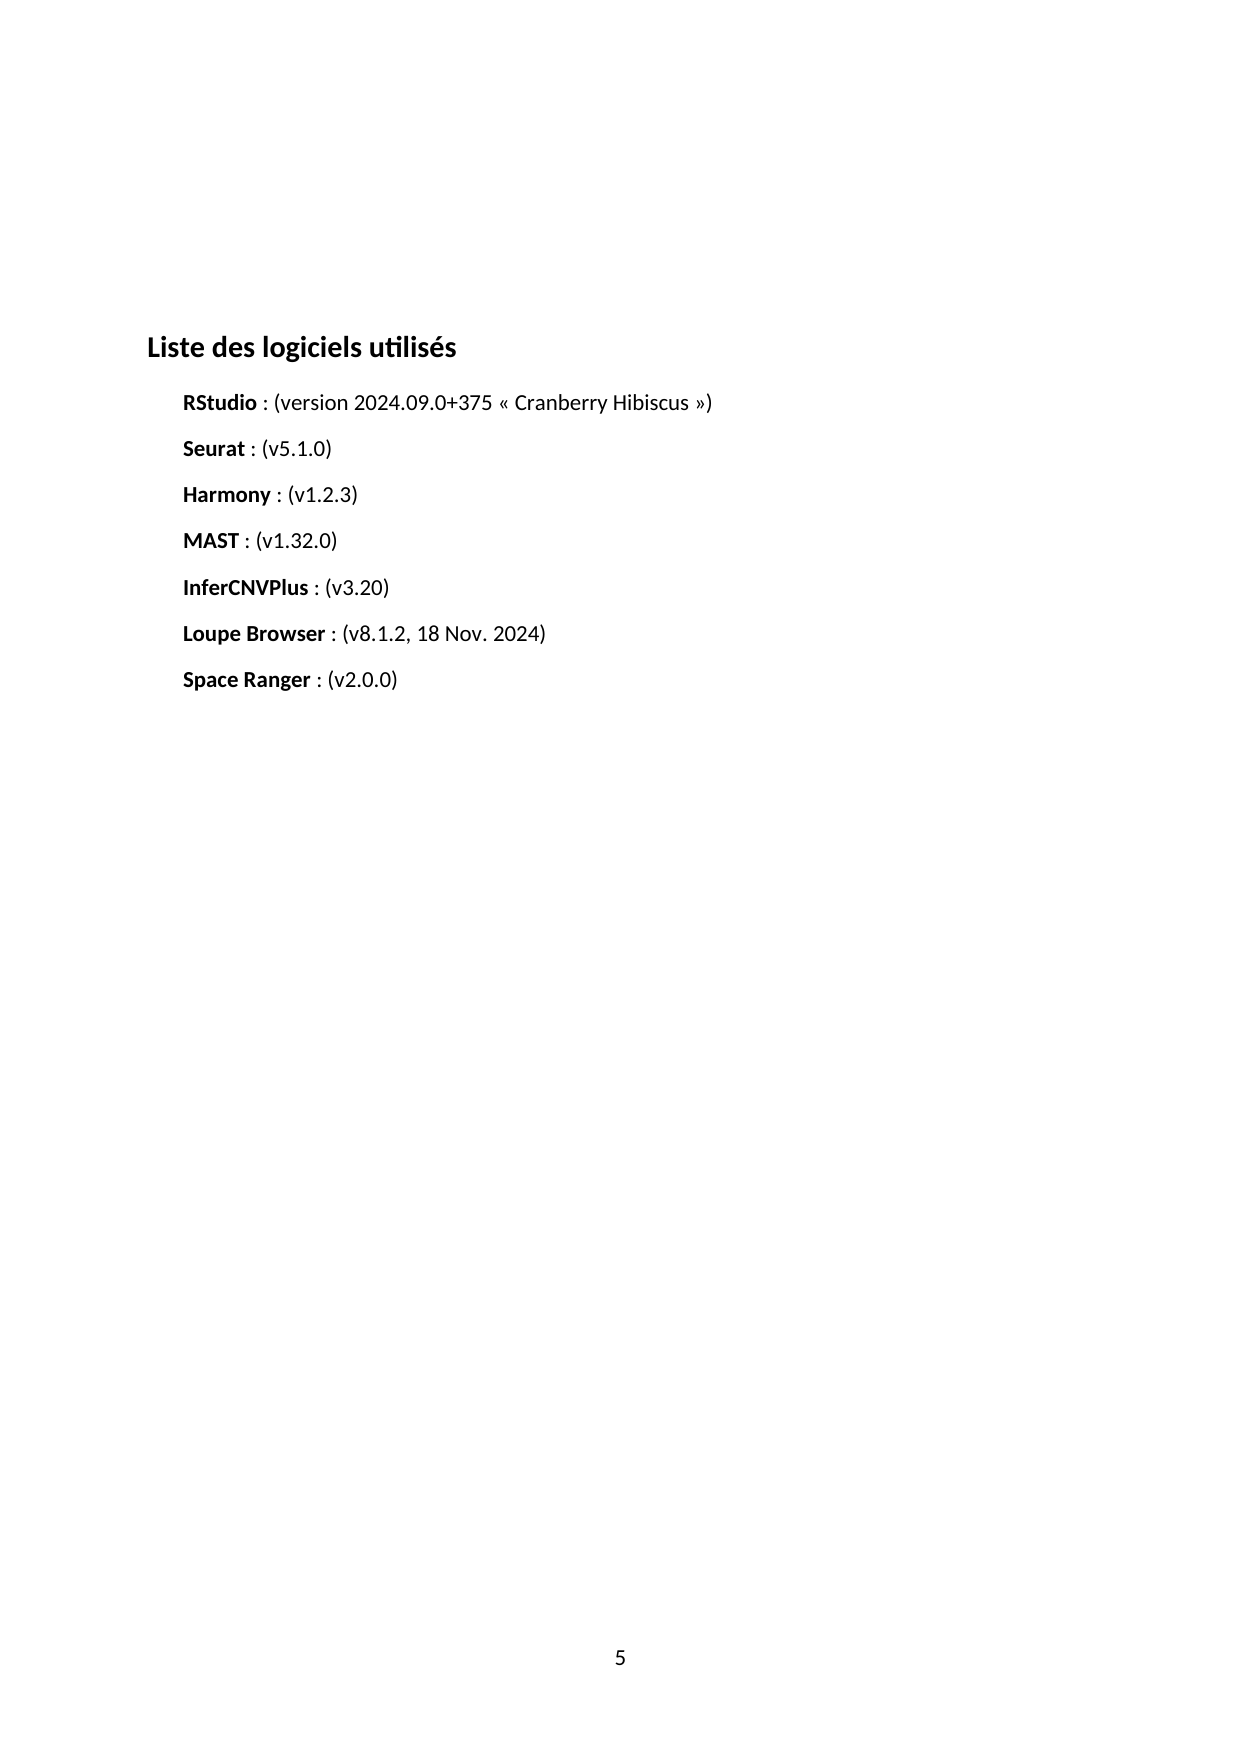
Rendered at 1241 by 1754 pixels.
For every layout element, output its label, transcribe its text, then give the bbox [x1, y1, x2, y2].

text Loupe Browser : (v8.1.2, 18 Nov. 2024) [183, 619, 1094, 647]
subtitle Liste des logiciels utilisés [147, 328, 1240, 364]
text Seurat : (v5.1.0) [183, 434, 1094, 462]
text Space Ranger : (v2.0.0) [183, 665, 1240, 693]
text RStudio : (version 2024.09.0+375 « Cranberry Hibiscus ») [183, 388, 1094, 416]
text MAST : (v1.32.0) [183, 526, 1094, 554]
text InferCNVPlus : (v3.20) [183, 573, 1240, 601]
text Harmony : (v1.2.3) [183, 480, 1094, 508]
